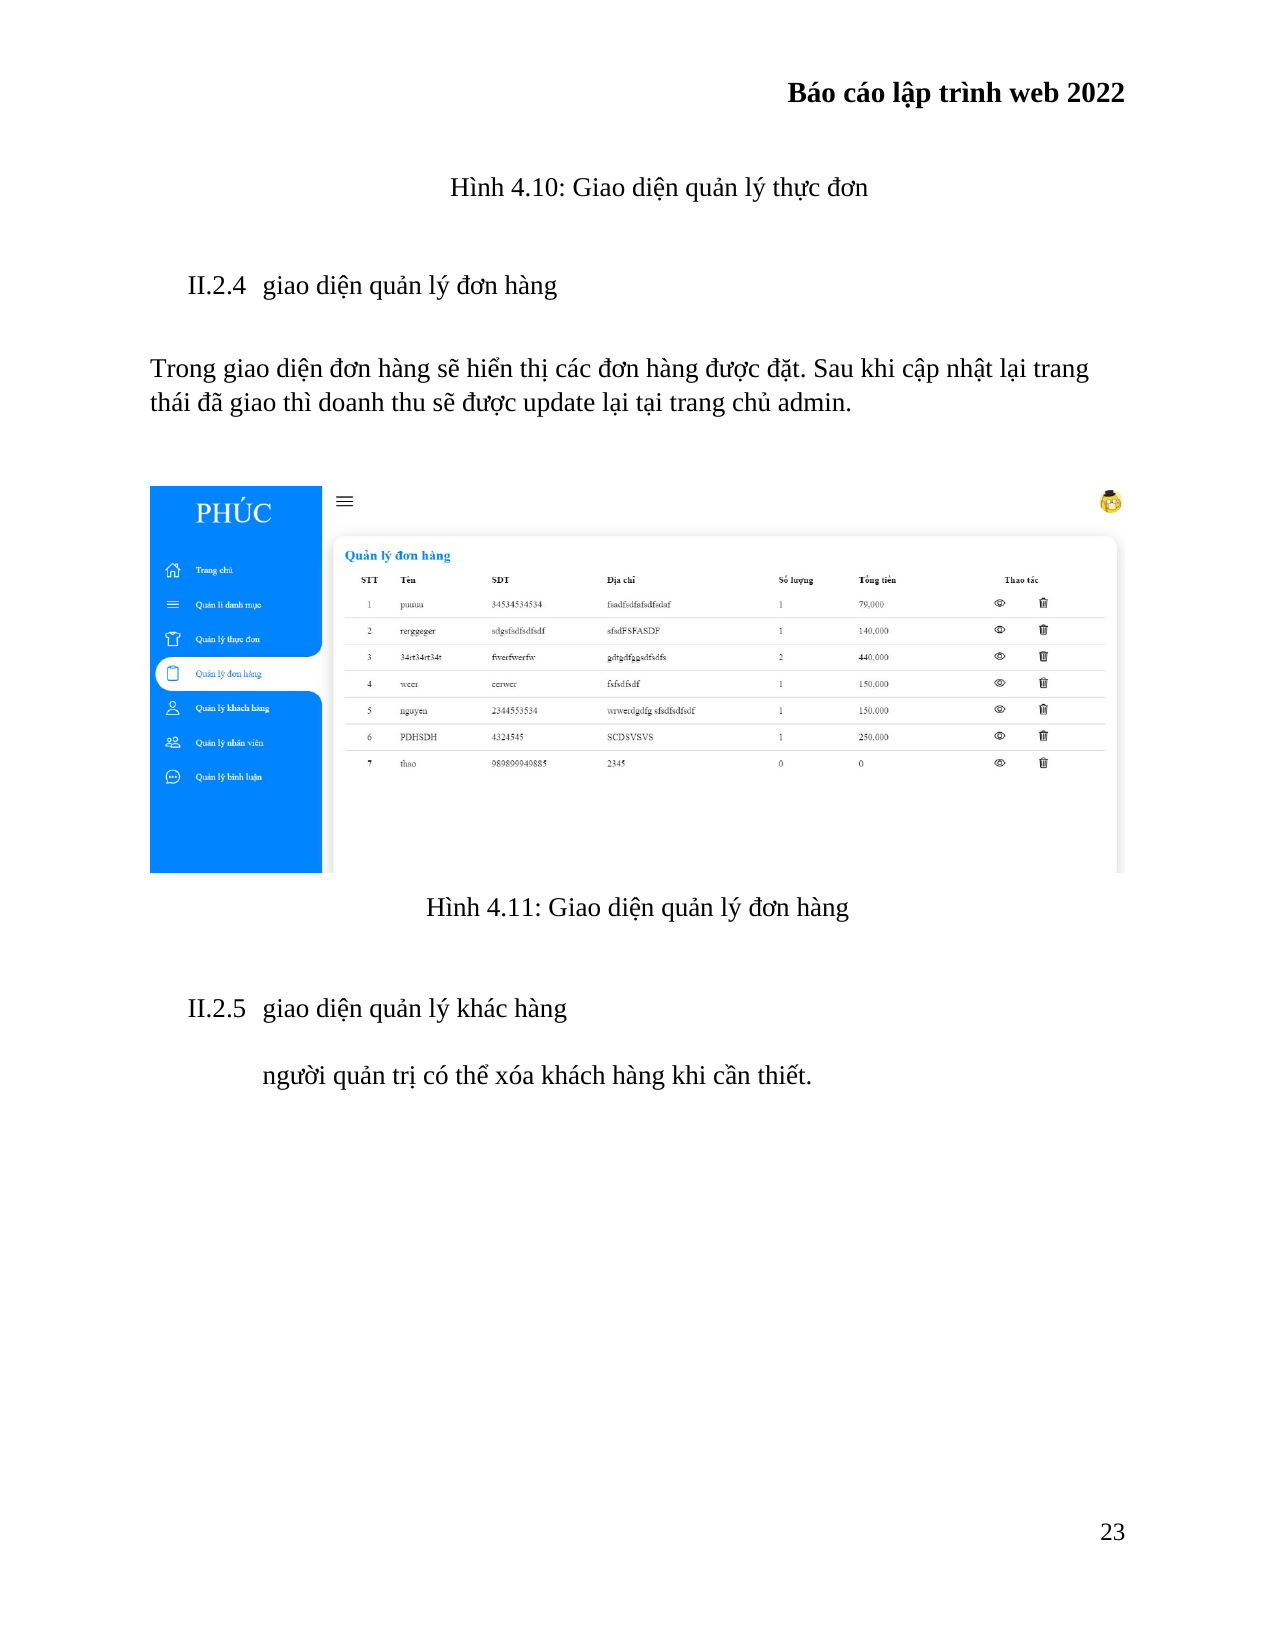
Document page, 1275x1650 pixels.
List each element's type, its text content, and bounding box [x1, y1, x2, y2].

text Trong giao diện đơn hàng sẽ hiển thị các đơn hàng được đặt. Sau khi cập nhật lại trang thái đã giao thì doanh thu sẽ được update lại tại trang chủ admin. [150, 352, 1125, 417]
text Hình 4.11: Giao diện quản lý đơn hàng [150, 891, 1125, 922]
list người quản trị có thể xóa khách hàng khi cần thiết. [262, 1059, 1125, 1090]
picture [150, 486, 1125, 873]
list giao diện quản lý khác hàng [187, 992, 1125, 1023]
list giao diện quản lý đơn hàng [187, 269, 1125, 300]
text Hình 4.10: Giao diện quản lý thực đơn [375, 171, 1125, 202]
